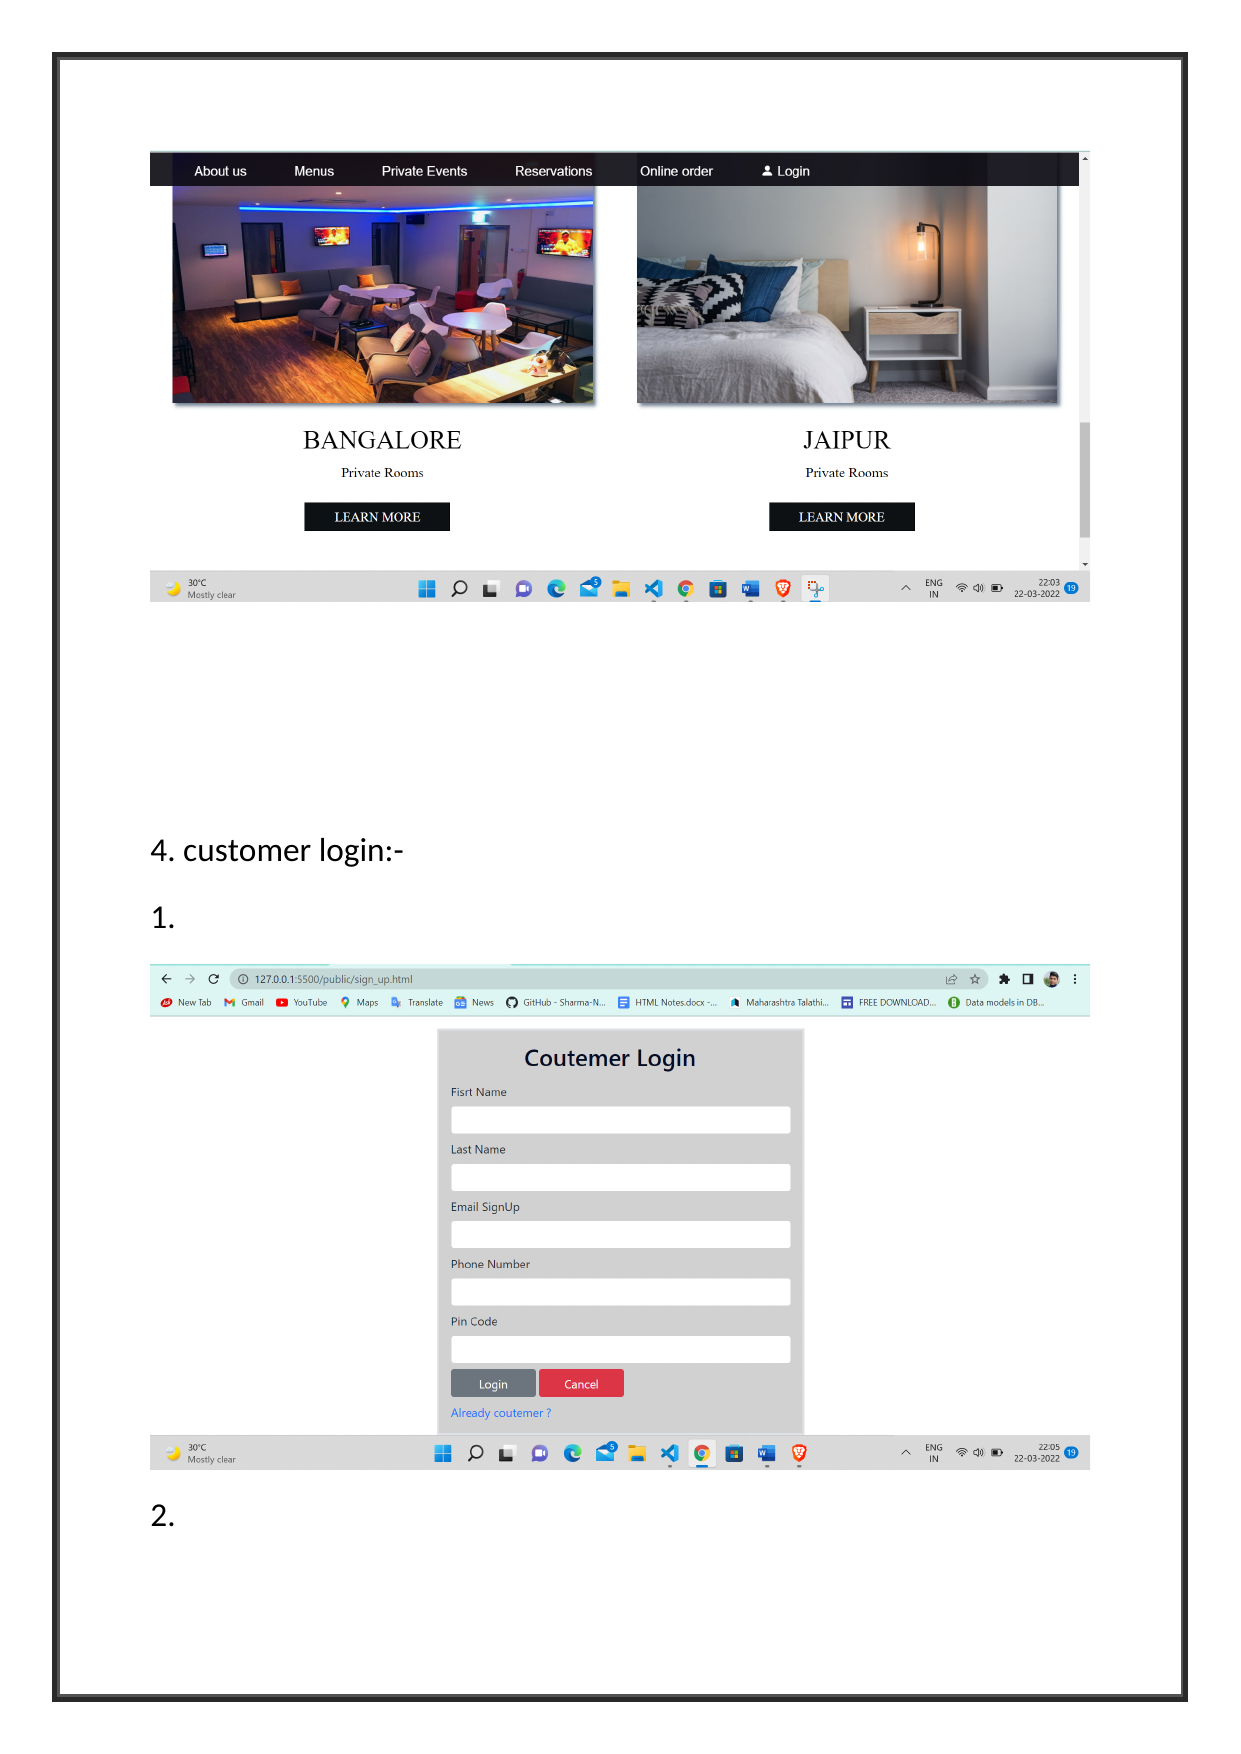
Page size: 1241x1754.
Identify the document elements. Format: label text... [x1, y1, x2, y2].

picture [150, 150, 1091, 602]
text 1. [150, 897, 1090, 937]
text 4. customer login:- [150, 829, 1090, 870]
text 2. [150, 1494, 1090, 1535]
picture [150, 964, 1091, 1470]
